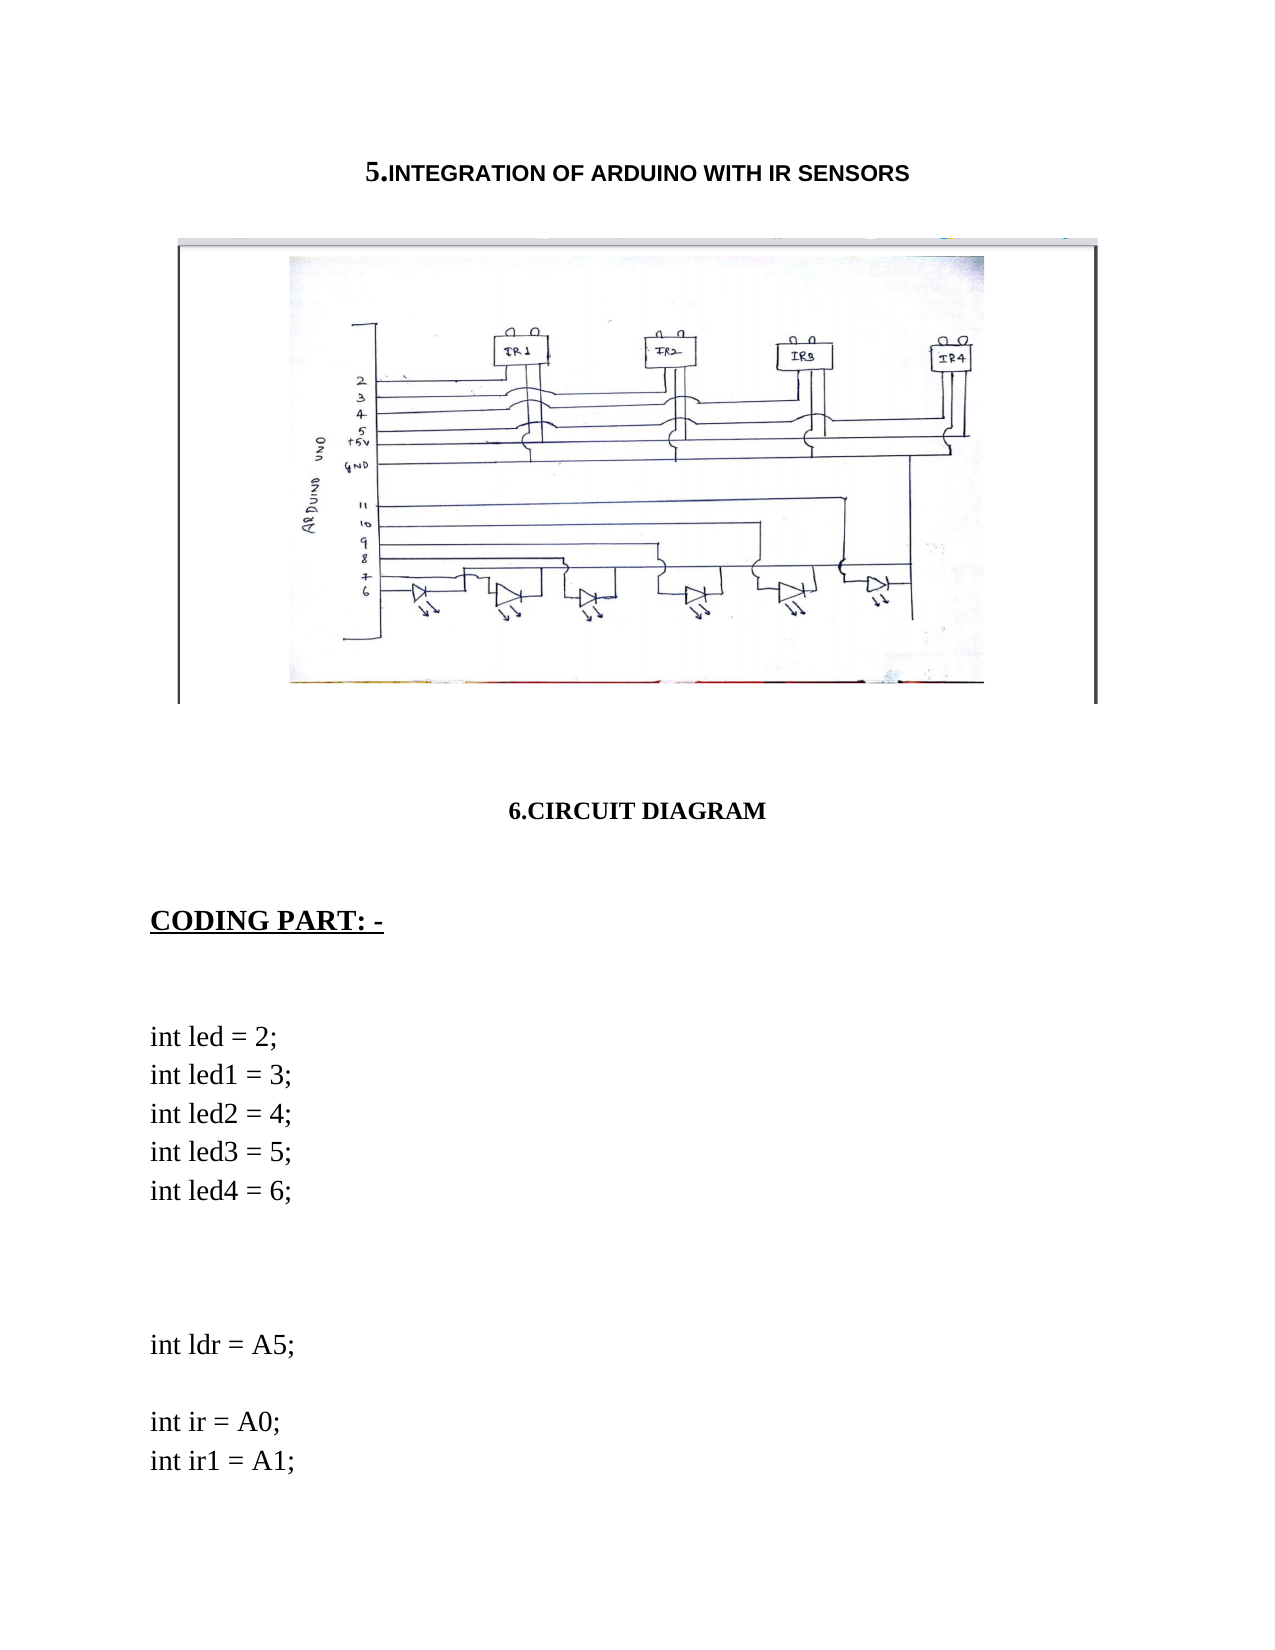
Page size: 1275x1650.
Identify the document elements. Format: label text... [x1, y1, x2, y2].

text int ir = A0; [150, 1404, 1125, 1438]
text CODING PART: - [150, 903, 1125, 937]
text int led4 = 6; [150, 1173, 1125, 1206]
text int led1 = 3; [150, 1057, 1125, 1091]
text int led2 = 4; [150, 1096, 1125, 1129]
text int led3 = 5; [150, 1134, 1125, 1168]
picture [177, 238, 1098, 704]
text int ldr = A5; [150, 1327, 1125, 1361]
text int led = 2; [150, 1019, 1125, 1052]
text 6.CIRCUIT DIAGRAM [150, 796, 1125, 824]
text int ir1 = A1; [150, 1443, 1125, 1476]
text 5.INTEGRATION OF ARDUINO WITH IR SENSORS [150, 150, 1125, 188]
